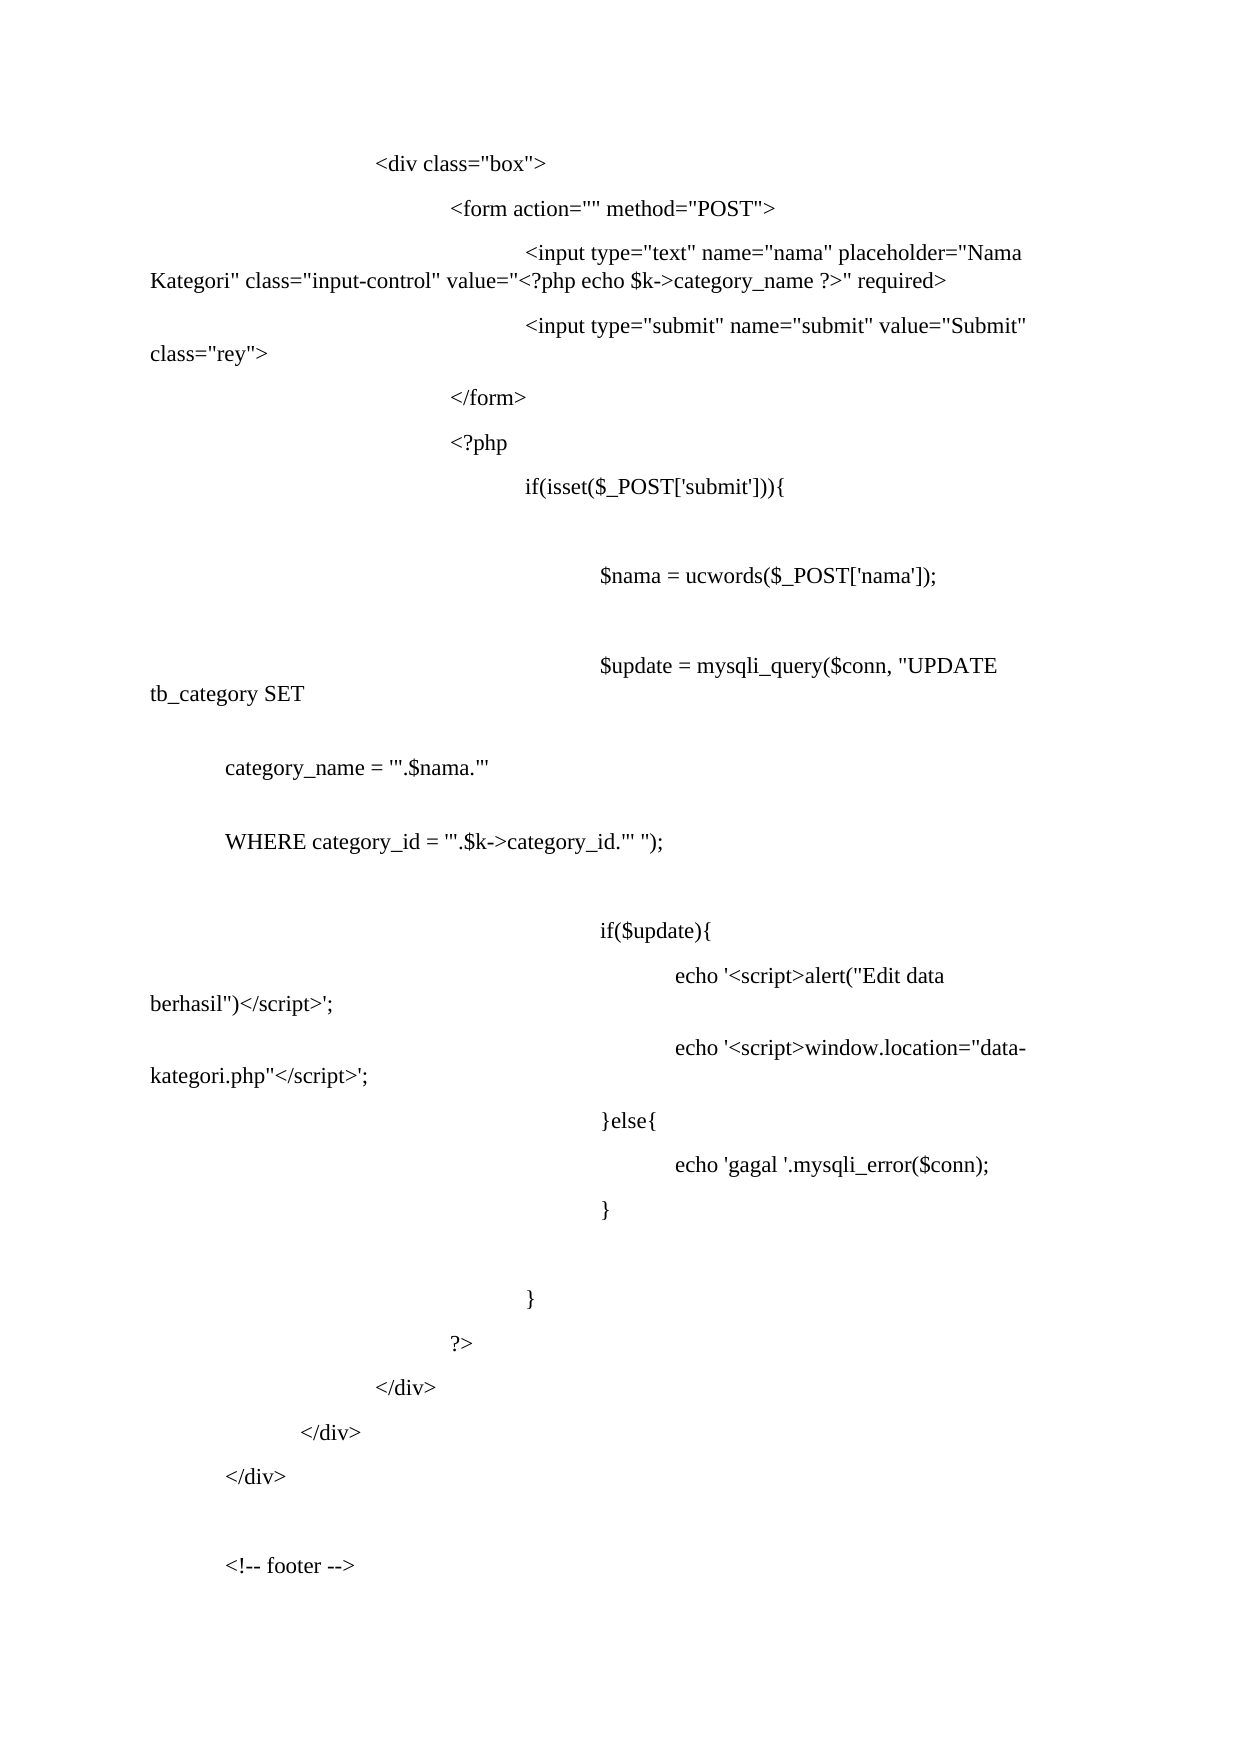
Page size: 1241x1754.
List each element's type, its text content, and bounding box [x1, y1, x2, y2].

text <!-- footer --> [150, 1552, 1090, 1579]
text echo 'gagal '.mysqli_error($conn); [150, 1151, 1090, 1178]
text <?php [150, 429, 1090, 455]
text <div class="box"> [150, 150, 1090, 176]
text if(isset($_POST['submit'])){ [150, 473, 1090, 500]
text <input type="submit" name="submit" value="Submit" class="rey"> [150, 312, 1090, 366]
text $update = mysqli_query($conn, "UPDATE tb_category SET [150, 652, 1090, 706]
text </form> [150, 384, 1090, 411]
text }else{ [150, 1107, 1090, 1133]
text ?> [150, 1329, 1090, 1356]
text </div> [150, 1374, 1090, 1401]
text <input type="text" name="nama" placeholder="Nama Kategori" class="input-control" value="<?php echo $k->category_name ?>" required> [150, 239, 1090, 293]
text } [150, 1285, 1090, 1311]
text } [150, 1196, 1090, 1222]
text </div> [150, 1419, 1090, 1445]
text WHERE category_id = '".$k->category_id."' "); [150, 798, 1090, 854]
text $nama = ucwords($_POST['nama']); [150, 562, 1090, 589]
text echo '<script>window.location="data-kategori.php"</script>'; [150, 1034, 1090, 1088]
text <form action="" method="POST"> [150, 194, 1090, 221]
text category_name = '".$nama."' [150, 724, 1090, 780]
text echo '<script>alert("Edit data berhasil")</script>'; [150, 962, 1090, 1016]
text </div> [150, 1463, 1090, 1490]
text if($update){ [150, 917, 1090, 943]
